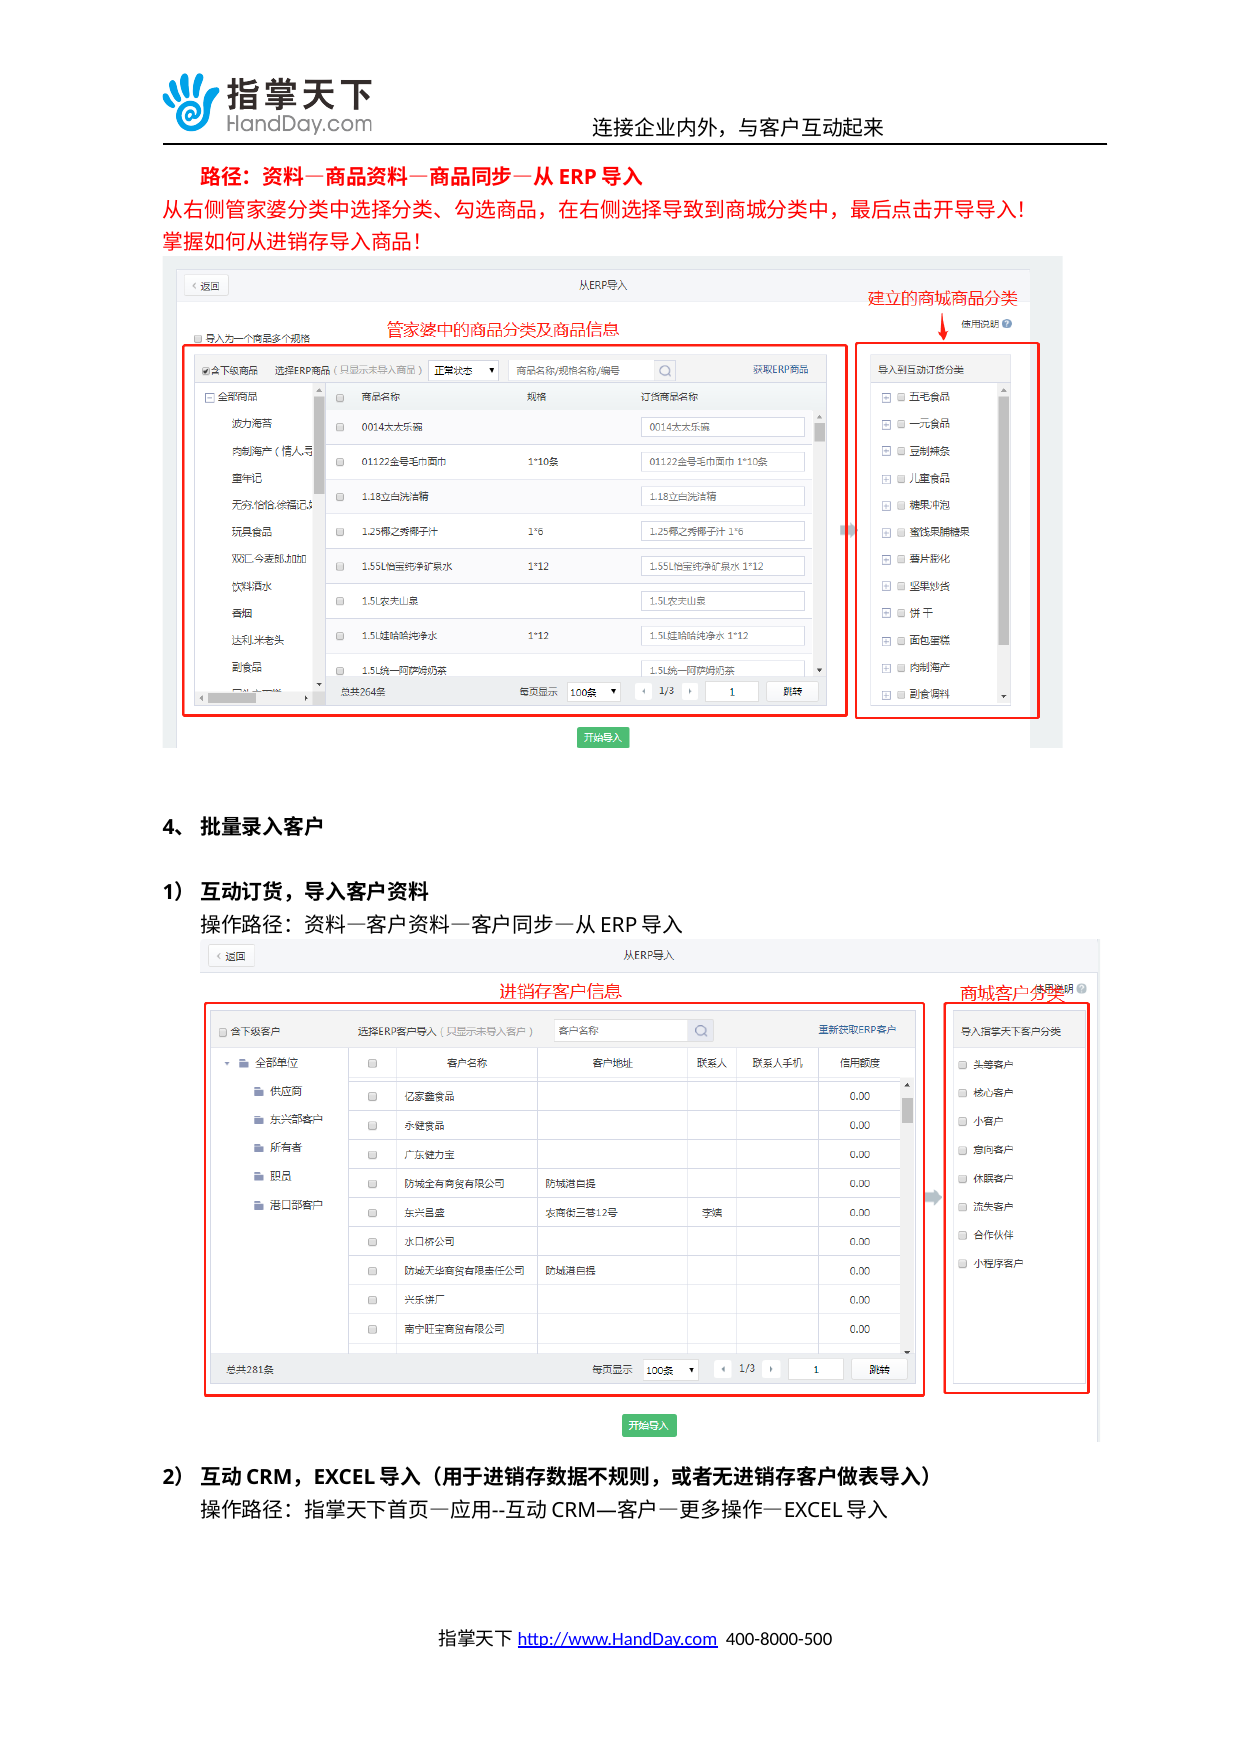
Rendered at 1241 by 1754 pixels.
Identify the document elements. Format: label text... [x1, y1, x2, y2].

text 从右侧管家婆分类中选择分类、勾选商品，在右侧选择导致到商城分类中，最后点击开导导入！ [162, 192, 1107, 224]
list 互动CRM，EXCEL导入（用于进销存数据不规则，或者无进销存客户做表导入） [162, 1459, 1107, 1492]
list 路径：资料—商品资料—商品同步—从ERP导入 [200, 159, 1107, 192]
list 操作路径：资料—客户资料—客户同步—从ERP导入 [200, 907, 1107, 939]
picture [162, 73, 372, 135]
text 掌握如何从进销存导入商品！ [162, 224, 1107, 257]
list 批量录入客户 [162, 809, 1107, 842]
picture [162, 256, 1063, 748]
list 互动订货，导入客户资料 [162, 874, 1107, 907]
text 操作路径：指掌天下首页—应用--互动CRM—客户—更多操作—EXCEL导入 [162, 1492, 1107, 1524]
picture [200, 939, 1100, 1442]
